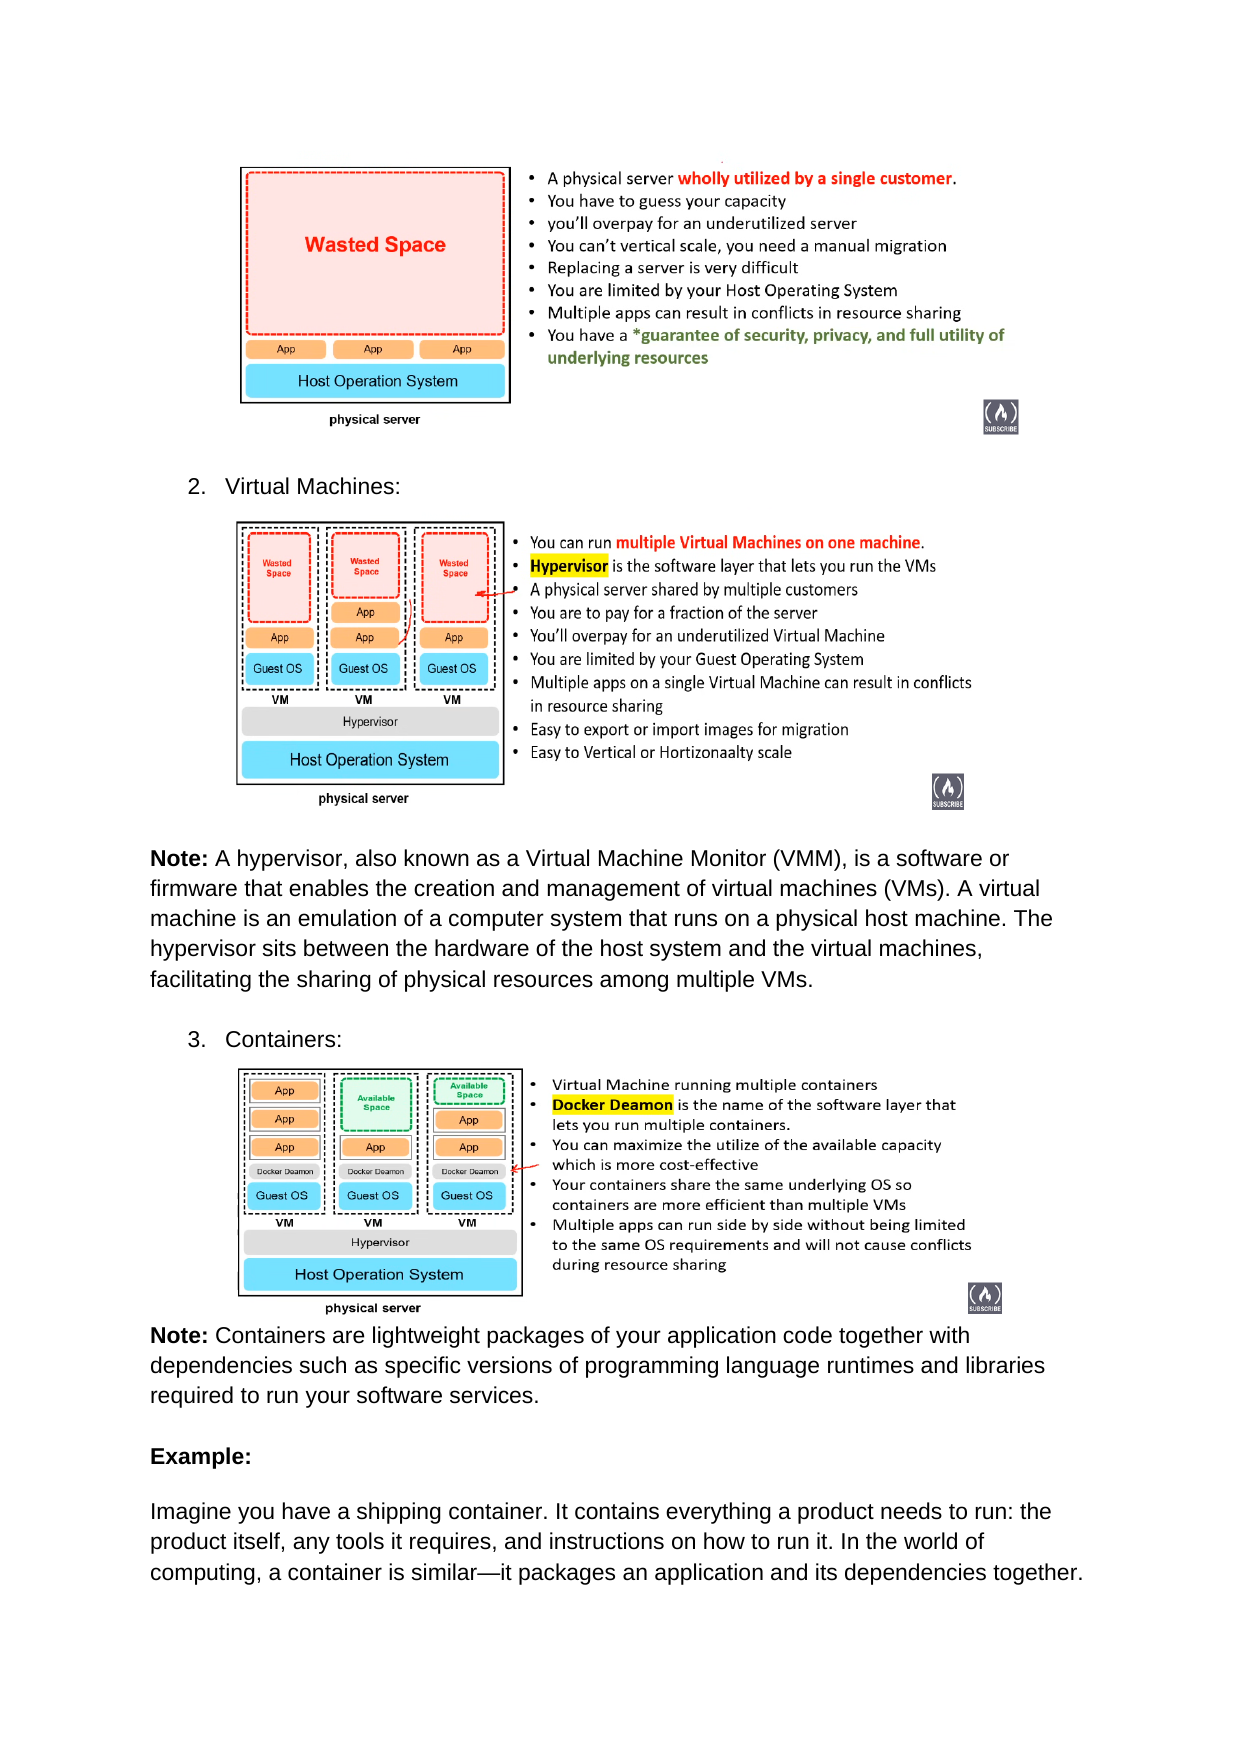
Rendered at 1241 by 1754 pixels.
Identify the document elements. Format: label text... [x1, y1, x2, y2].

text Note: A hypervisor, also known as a Virtual Machine Monitor (VMM), is a software or firmware that enables the creation and management of virtual machines (VMs). A virtual machine is an emulation of a computer system that runs on a physical host machine. The hypervisor sits between the hardware of the host system and the virtual machines, facilitating the sharing of physical resources among multiple VMs. [150, 845, 1090, 992]
text Note: Containers are lightweight packages of your application code together with dependencies such as specific versions of programming language runtimes and libraries required to run your software services. [150, 1322, 1090, 1409]
list Containers: [187, 1026, 1090, 1052]
text Example: [150, 1443, 1090, 1469]
text Imagine you have a shipping container. It contains everything a product needs to run: the product itself, any tools it requires, and instructions on how to run it. In the world of computing, a container is similar—it packages an application and its dependencies together. [150, 1498, 1090, 1585]
picture [225, 502, 973, 811]
list Virtual Machines: [187, 473, 1090, 499]
picture [225, 1056, 1005, 1319]
picture [225, 150, 1023, 439]
